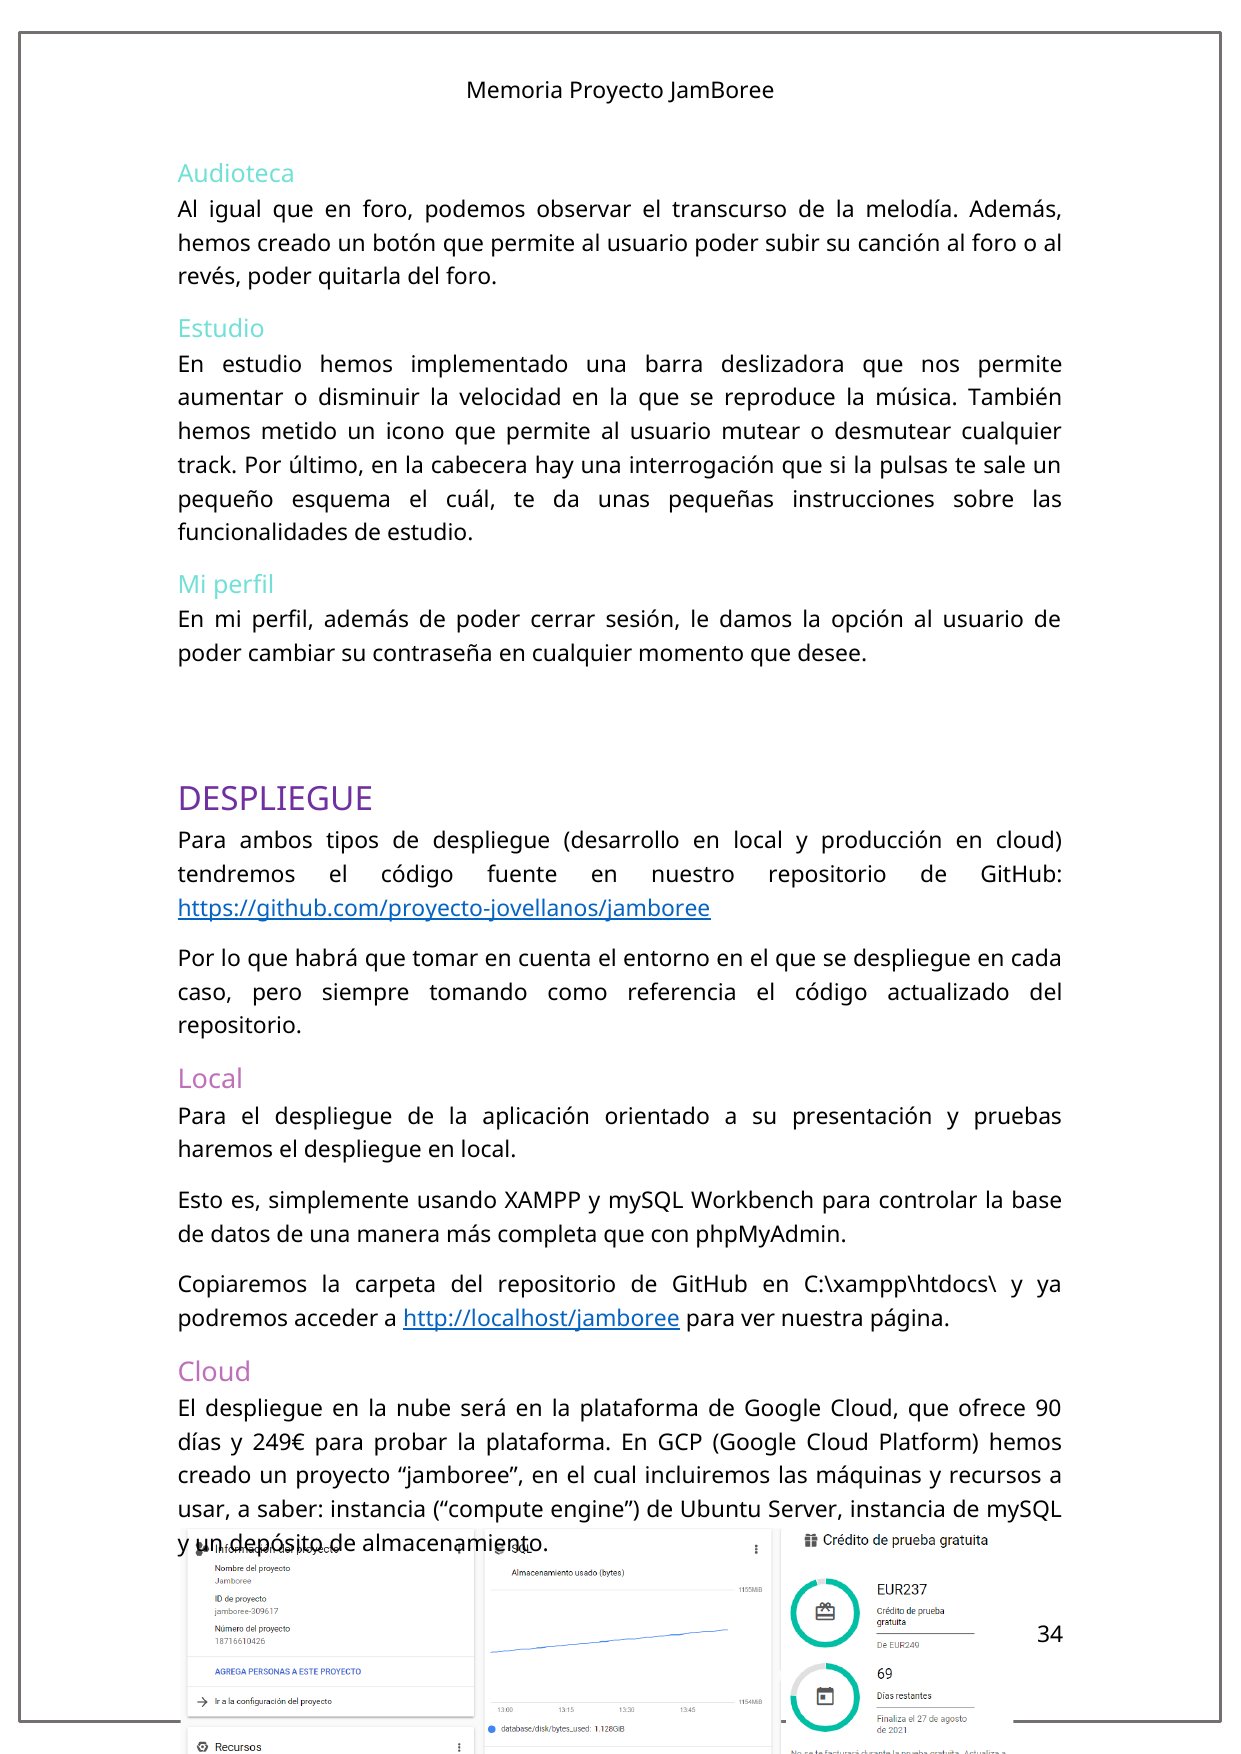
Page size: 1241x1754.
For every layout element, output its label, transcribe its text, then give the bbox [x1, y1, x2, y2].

text Para ambos tipos de despliegue (desarrollo en local y producción en cloud) tendremos el código fuente en nuestro repositorio de GitHub: https://github.com/proyecto-jovellanos/jamboree [177, 824, 1063, 923]
text Copiaremos la carpeta del repositorio de GitHub en C:\xampp\htdocs\ y ya podremos acceder a http://localhost/jamboree para ver nuestra página. [177, 1268, 1063, 1333]
subtitle Local [177, 1060, 1063, 1097]
picture [180, 1558, 782, 1754]
text En estudio hemos implementado una barra deslizadora que nos permite aumentar o disminuir la velocidad en la que se reproduce la música. También hemos metido un icono que permite al usuario mutear o desmutear cualquier track. Por último, en la cabecera hay una interrogación que si la pulsas te sale un pequeño esquema el cuál, te da unas pequeñas instrucciones sobre las funcionalidades de estudio. [177, 347, 1063, 547]
text Al igual que en foro, podemos observar el transcurso de la melodía. Además, hemos creado un botón que permite al usuario poder subir su canción al foro o al revés, poder quitarla del foro. [177, 193, 1063, 292]
text Por lo que habrá que tomar en cuenta el entorno en el que se despliegue en cada caso, pero siempre tomando como referencia el código actualizado del repositorio. [177, 942, 1063, 1041]
picture [786, 1558, 1014, 1754]
text Esto es, simplemente usando XAMPP y mySQL Workbench para controlar la base de datos de una manera más completa que con phpMyAdmin. [177, 1184, 1063, 1249]
subtitle Cloud [177, 1352, 1063, 1389]
text El despliegue en la nube será en la plataforma de Google Cloud, que ofrece 90 días y 249€ para probar la plataforma. En GCP (Google Cloud Platform) hemos creado un proyecto “jamboree”, en el cual incluiremos las máquinas y recursos a usar, a saber: instancia (“compute engine”) de Ubuntu Server, instancia de mySQL y un depósito de almacenamiento. [177, 1392, 1063, 1558]
text Para el despliegue de la aplicación orientado a su presentación y pruebas haremos el despliegue en local. [177, 1100, 1063, 1165]
text En mi perfil, además de poder cerrar sesión, le damos la opción al usuario de poder cambiar su contraseña en cualquier momento que desee. [177, 603, 1063, 668]
subtitle DESPLIEGUE [177, 775, 1063, 821]
subtitle Estudio [177, 311, 1063, 345]
subtitle Mi perfil [177, 567, 1063, 601]
subtitle Audioteca [177, 156, 1063, 190]
